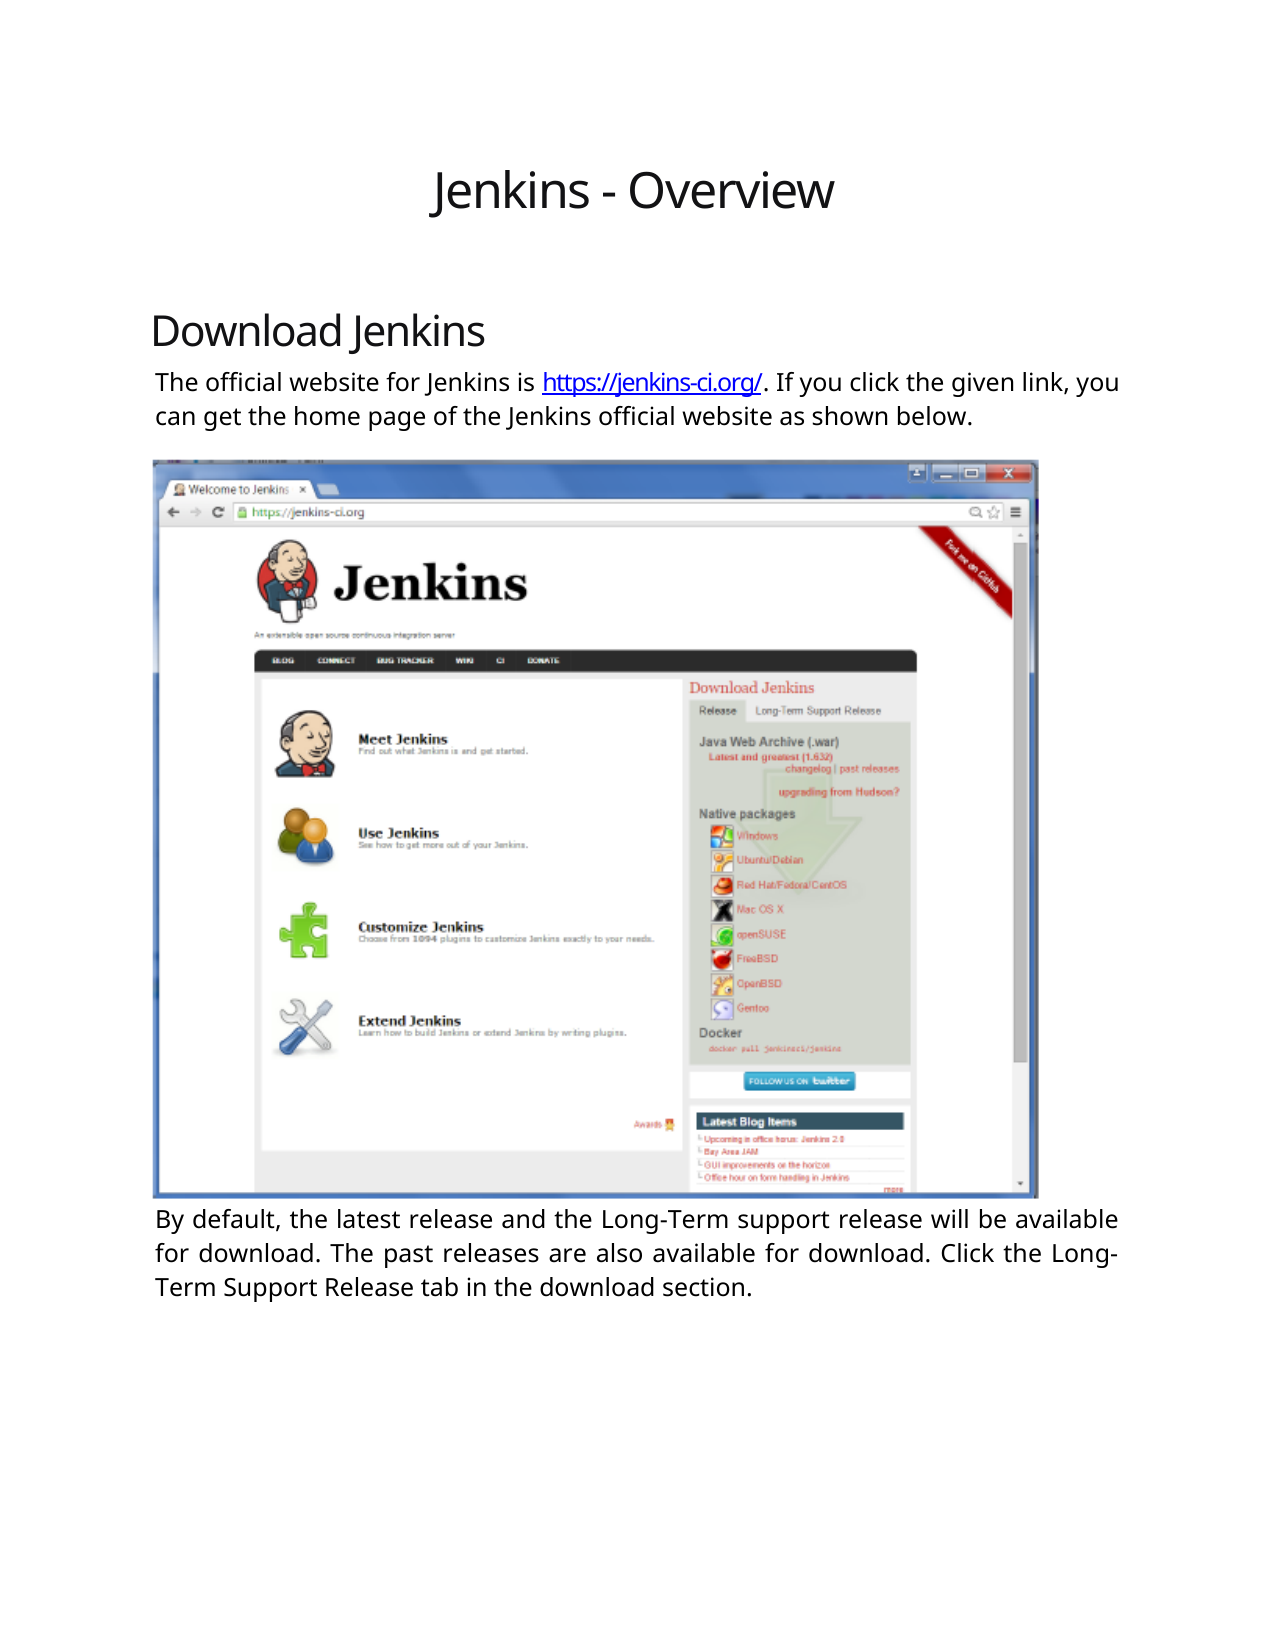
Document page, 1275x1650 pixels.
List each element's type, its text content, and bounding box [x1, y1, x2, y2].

text The official website for Jenkins is https://jenkins-ci.org/. If you click the given link, you can get the home page of the Jenkins official website as shown below. [155, 364, 1120, 433]
text Download Jenkins [150, 301, 1120, 359]
picture [150, 457, 1039, 1202]
text Jenkins - Overview [150, 155, 1120, 223]
text By default, the latest release and the Long-Term support release will be available for download. The past releases are also available for download. Click the Long-Term Support Release tab in the download section. [155, 1202, 1120, 1304]
